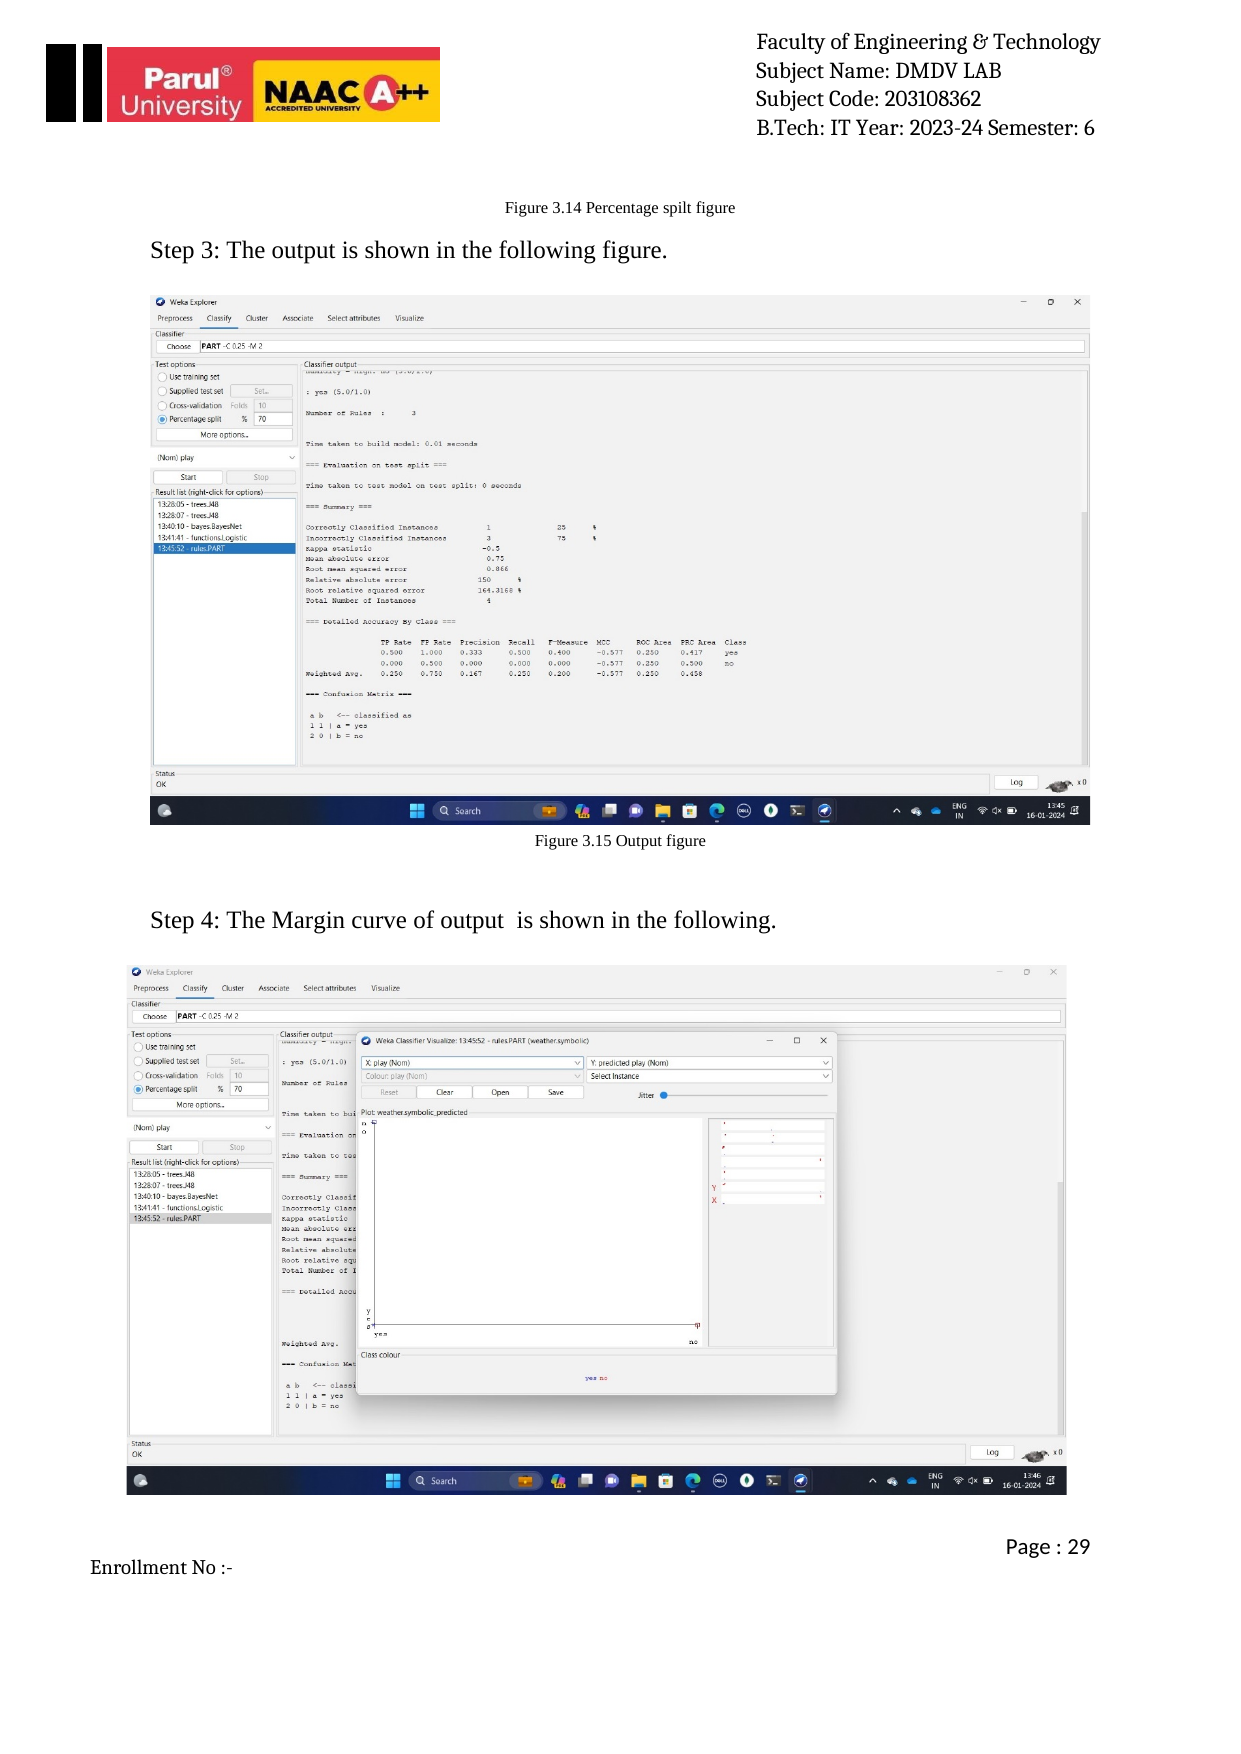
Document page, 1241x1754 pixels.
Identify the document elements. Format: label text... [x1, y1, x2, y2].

picture [107, 47, 440, 122]
text Step 3: The output is shown in the following figure. [150, 235, 1090, 264]
text Step 4: The Margin curve of output is shown in the following. [150, 905, 1090, 934]
picture [150, 295, 1091, 825]
text Figure 3.15 Output figure [150, 831, 1090, 850]
text Figure 3.14 Percentage spilt figure [150, 198, 1090, 217]
picture [126, 965, 1067, 1495]
